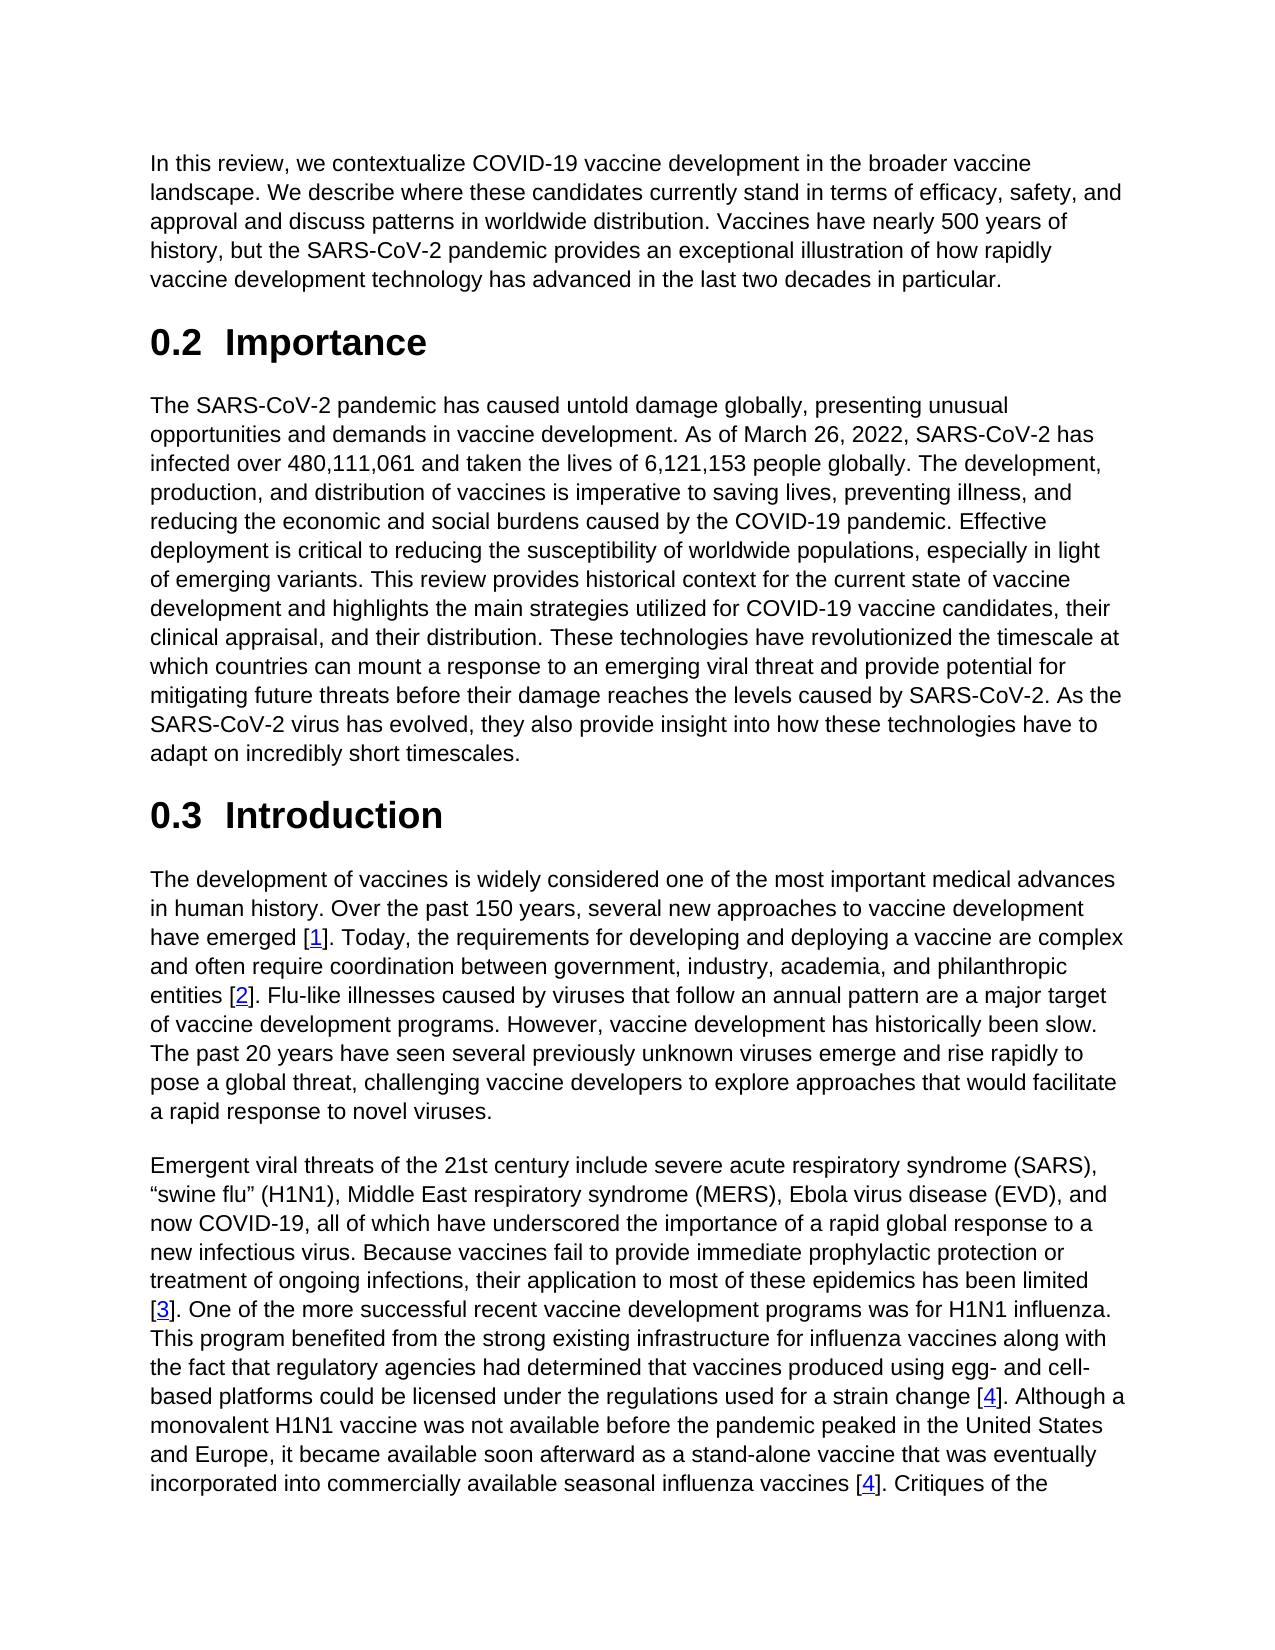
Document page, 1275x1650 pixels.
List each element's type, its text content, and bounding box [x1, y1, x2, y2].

text The SARS-CoV-2 pandemic has caused untold damage globally, presenting unusual opportunities and demands in vaccine development. As of March 26, 2022, SARS-CoV-2 has infected over 480,111,061 and taken the lives of 6,121,153 people globally. The development, production, and distribution of vaccines is imperative to saving lives, preventing illness, and reducing the economic and social burdens caused by the COVID-19 pandemic. Effective deployment is critical to reducing the susceptibility of worldwide populations, especially in light of emerging variants. This review provides historical context for the current state of vaccine development and highlights the main strategies utilized for COVID-19 vaccine candidates, their clinical appraisal, and their distribution. These technologies have revolutionized the timescale at which countries can mount a response to an emerging viral threat and provide potential for mitigating future threats before their damage reaches the levels caused by SARS-CoV-2. As the SARS-CoV-2 virus has evolved, they also provide insight into how these technologies have to adapt on incredibly short timescales. [150, 392, 1125, 766]
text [150, 1152, 1125, 1497]
subtitle 0.2 Importance [150, 320, 1125, 363]
subtitle 0.3 Introduction [150, 794, 1125, 837]
text In this review, we contextualize COVID-19 vaccine development in the broader vaccine landscape. We describe where these candidates currently stand in terms of efficacy, safety, and approval and discuss patterns in worldwide distribution. Vaccines have nearly 500 years of history, but the SARS-CoV-2 pandemic provides an exceptional illustration of how rapidly vaccine development technology has advanced in the last two decades in particular. [150, 150, 1125, 292]
text The development of vaccines is widely considered one of the most important medical advances in human history. Over the past 150 years, several new approaches to vaccine development have emerged [1]. Today, the requirements for developing and deploying a vaccine are complex and often require coordination between government, industry, academia, and philanthropic entities [2]. Flu-like illnesses caused by viruses that follow an annual pattern are a major target of vaccine development programs. However, vaccine development has historically been slow. The past 20 years have seen several previously unknown viruses emerge and rise rapidly to pose a global threat, challenging vaccine developers to explore approaches that would facilitate a rapid response to novel viruses. [150, 866, 1125, 1124]
